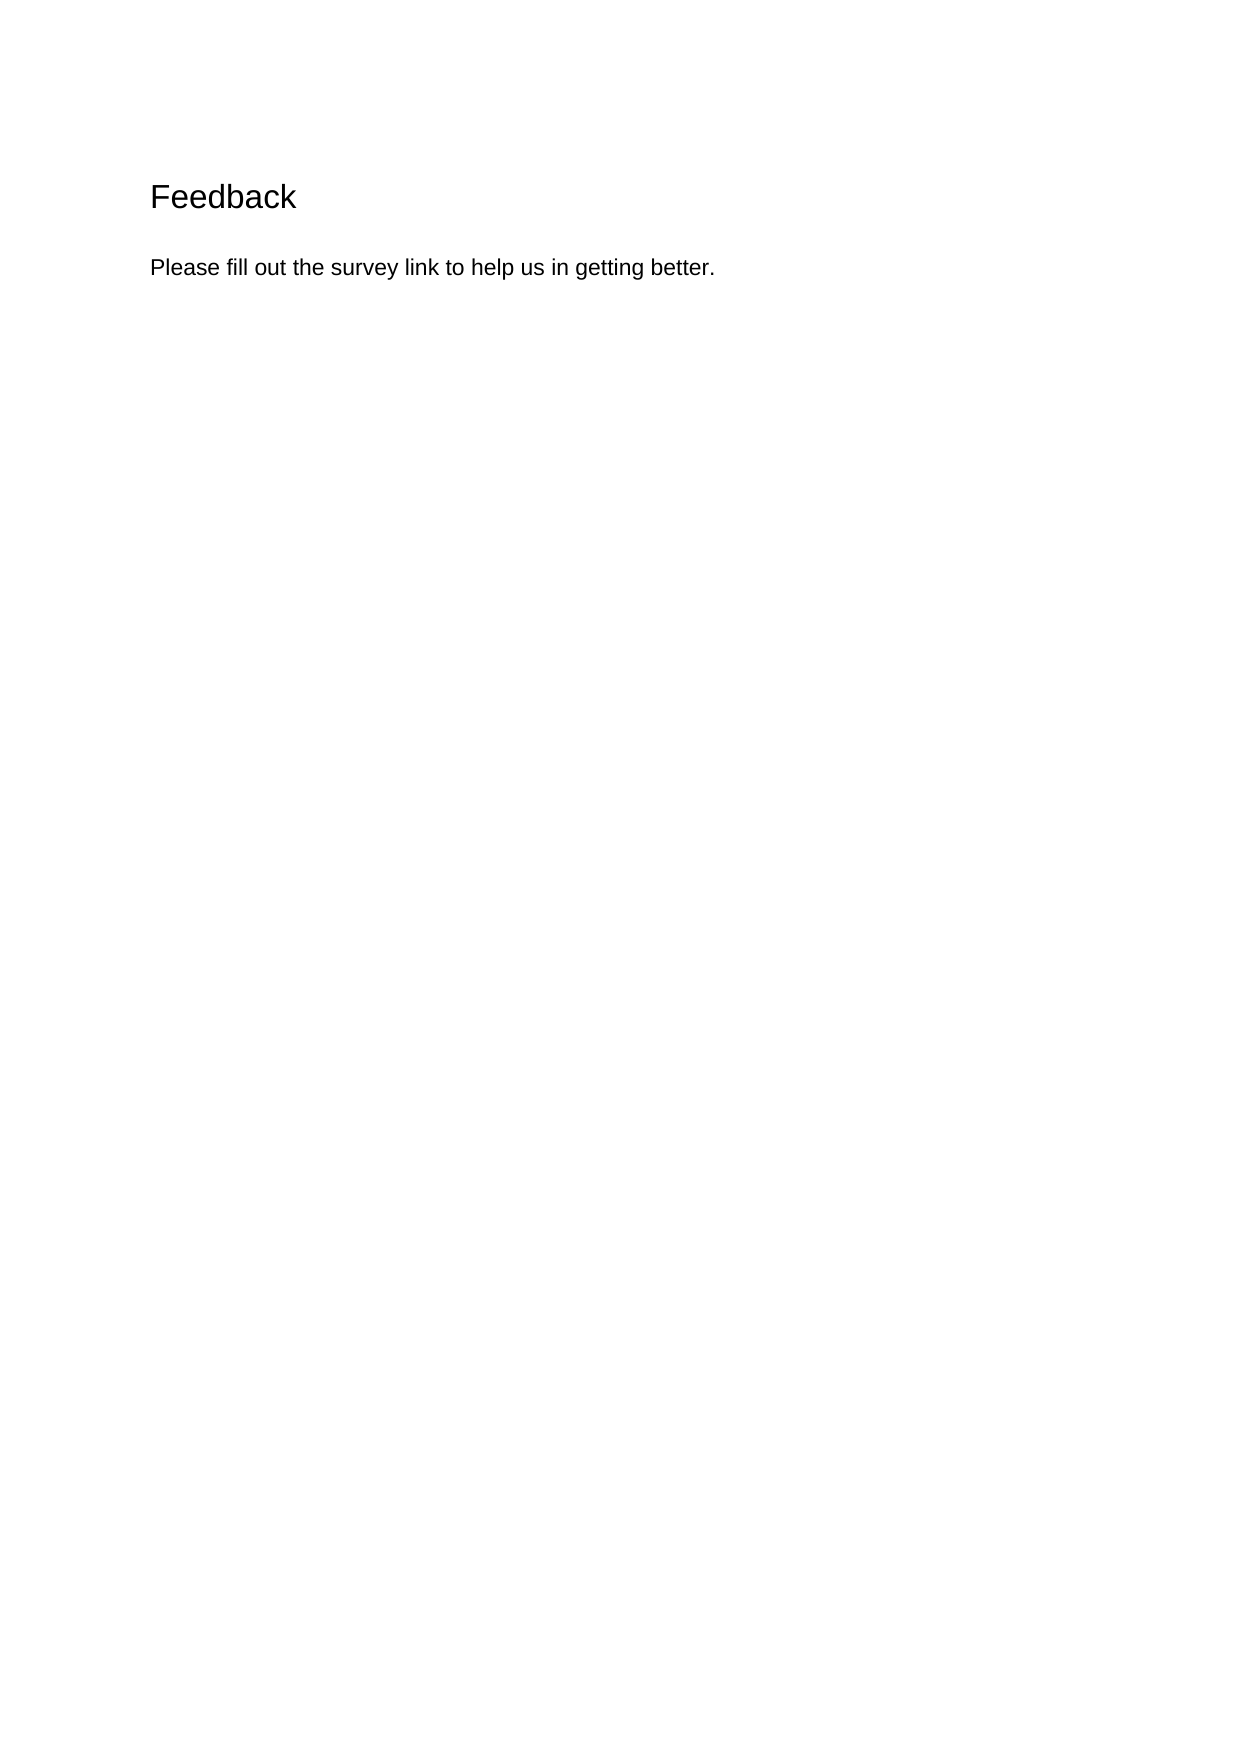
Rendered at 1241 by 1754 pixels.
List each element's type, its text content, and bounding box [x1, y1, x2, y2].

text Please fill out the survey link to help us in getting better. [150, 254, 1090, 281]
subtitle Feedback [150, 177, 1090, 216]
